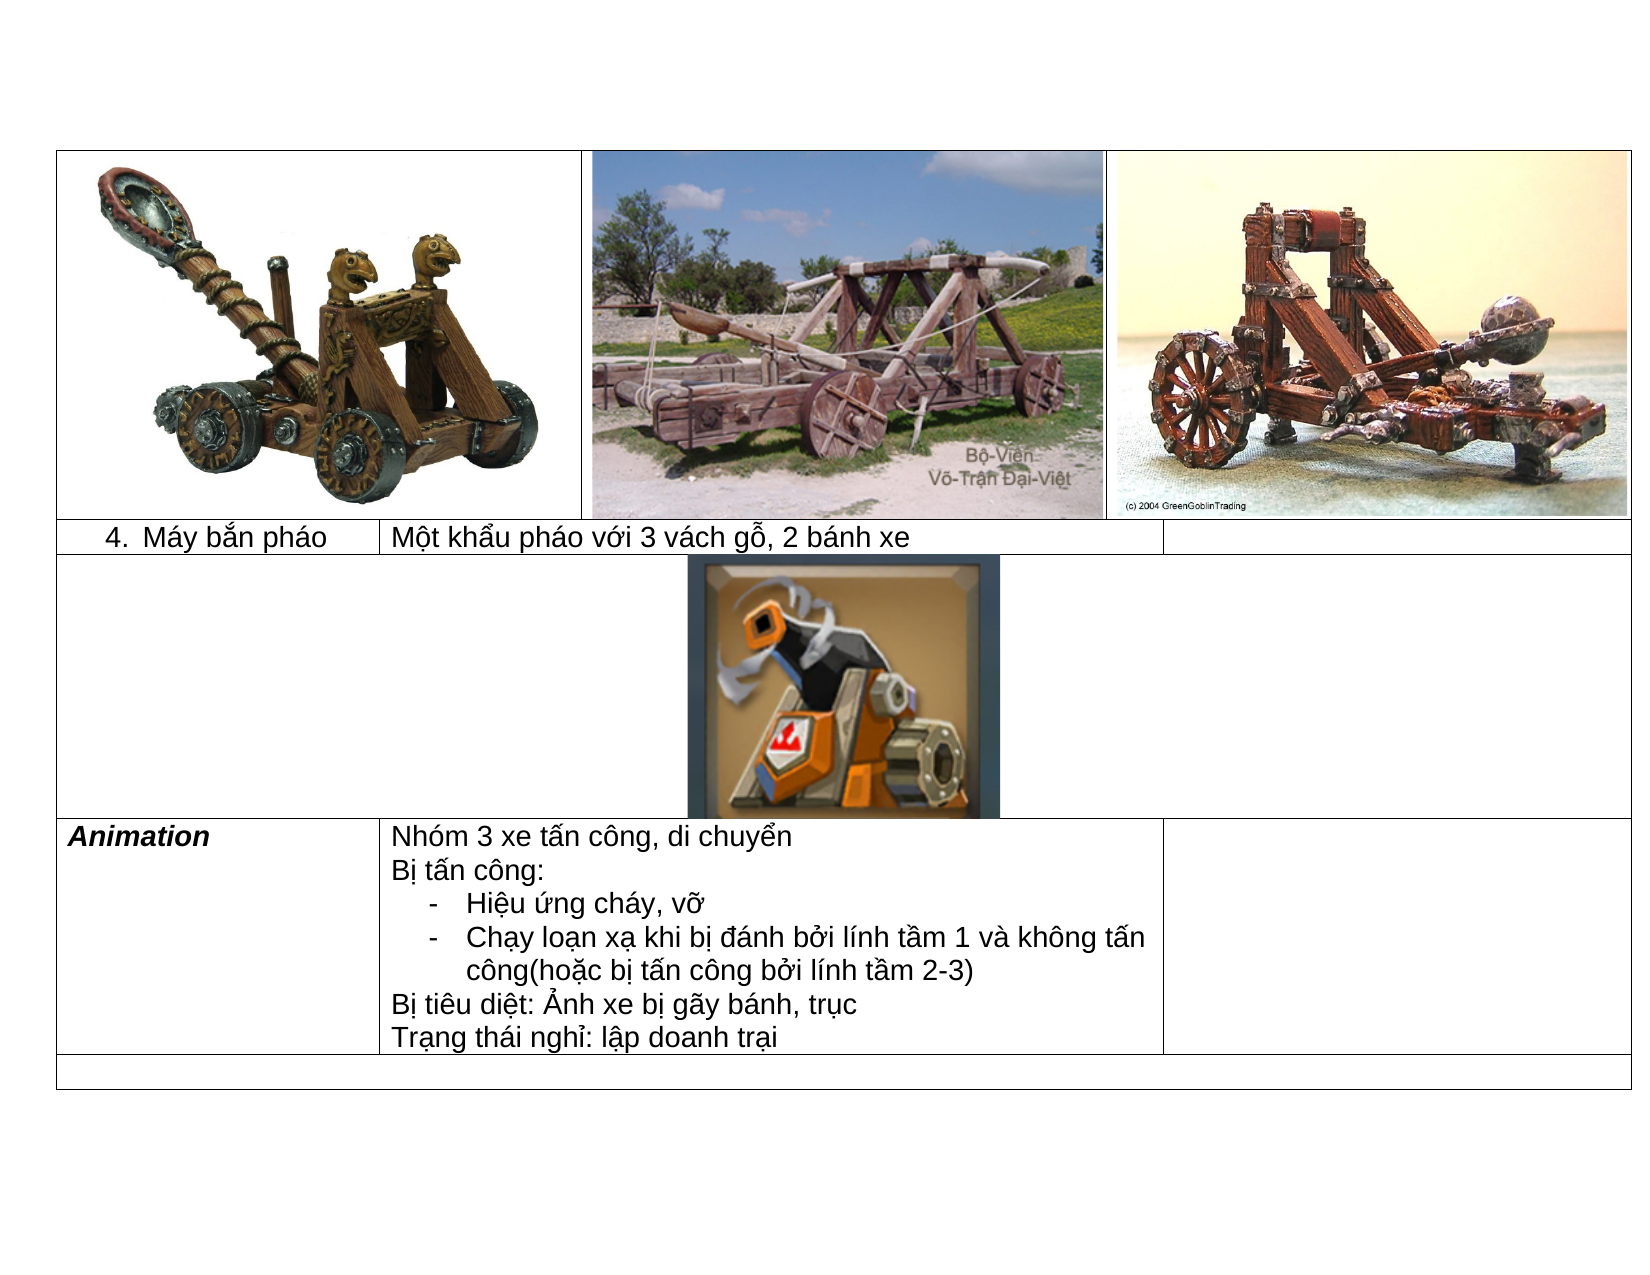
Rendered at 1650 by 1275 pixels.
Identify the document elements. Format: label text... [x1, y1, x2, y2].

table_cell [1164, 520, 1631, 554]
picture [592, 151, 1104, 519]
picture [1117, 151, 1628, 516]
table_cell [1107, 151, 1631, 519]
table_cell [1164, 819, 1631, 1054]
table_cell [57, 555, 687, 818]
table_cell [582, 151, 592, 519]
table_cell [1001, 555, 1631, 818]
table_cell Animation [57, 819, 379, 1054]
picture [687, 554, 1001, 819]
table_cell Máy bắn pháo [57, 520, 379, 554]
table_cell [57, 1055, 1631, 1088]
table_cell Nhóm 3 xe tấn công, di chuyển Bị tấn công: Hiệu ứng cháy, vỡ Chạy loạn xạ khi bị đánh bởi lính tầm 1 và không tấn công(hoặc bị tấn công bởi lính tầm 2-3) Bị tiêu diệt: Ảnh xe bị gãy bánh, trục Trạng thái nghỉ: lập doanh trại [380, 819, 1163, 1054]
picture [79, 151, 558, 518]
table_cell [57, 151, 581, 519]
table_cell Một khẩu pháo với 3 vách gỗ, 2 bánh xe [380, 520, 1163, 554]
